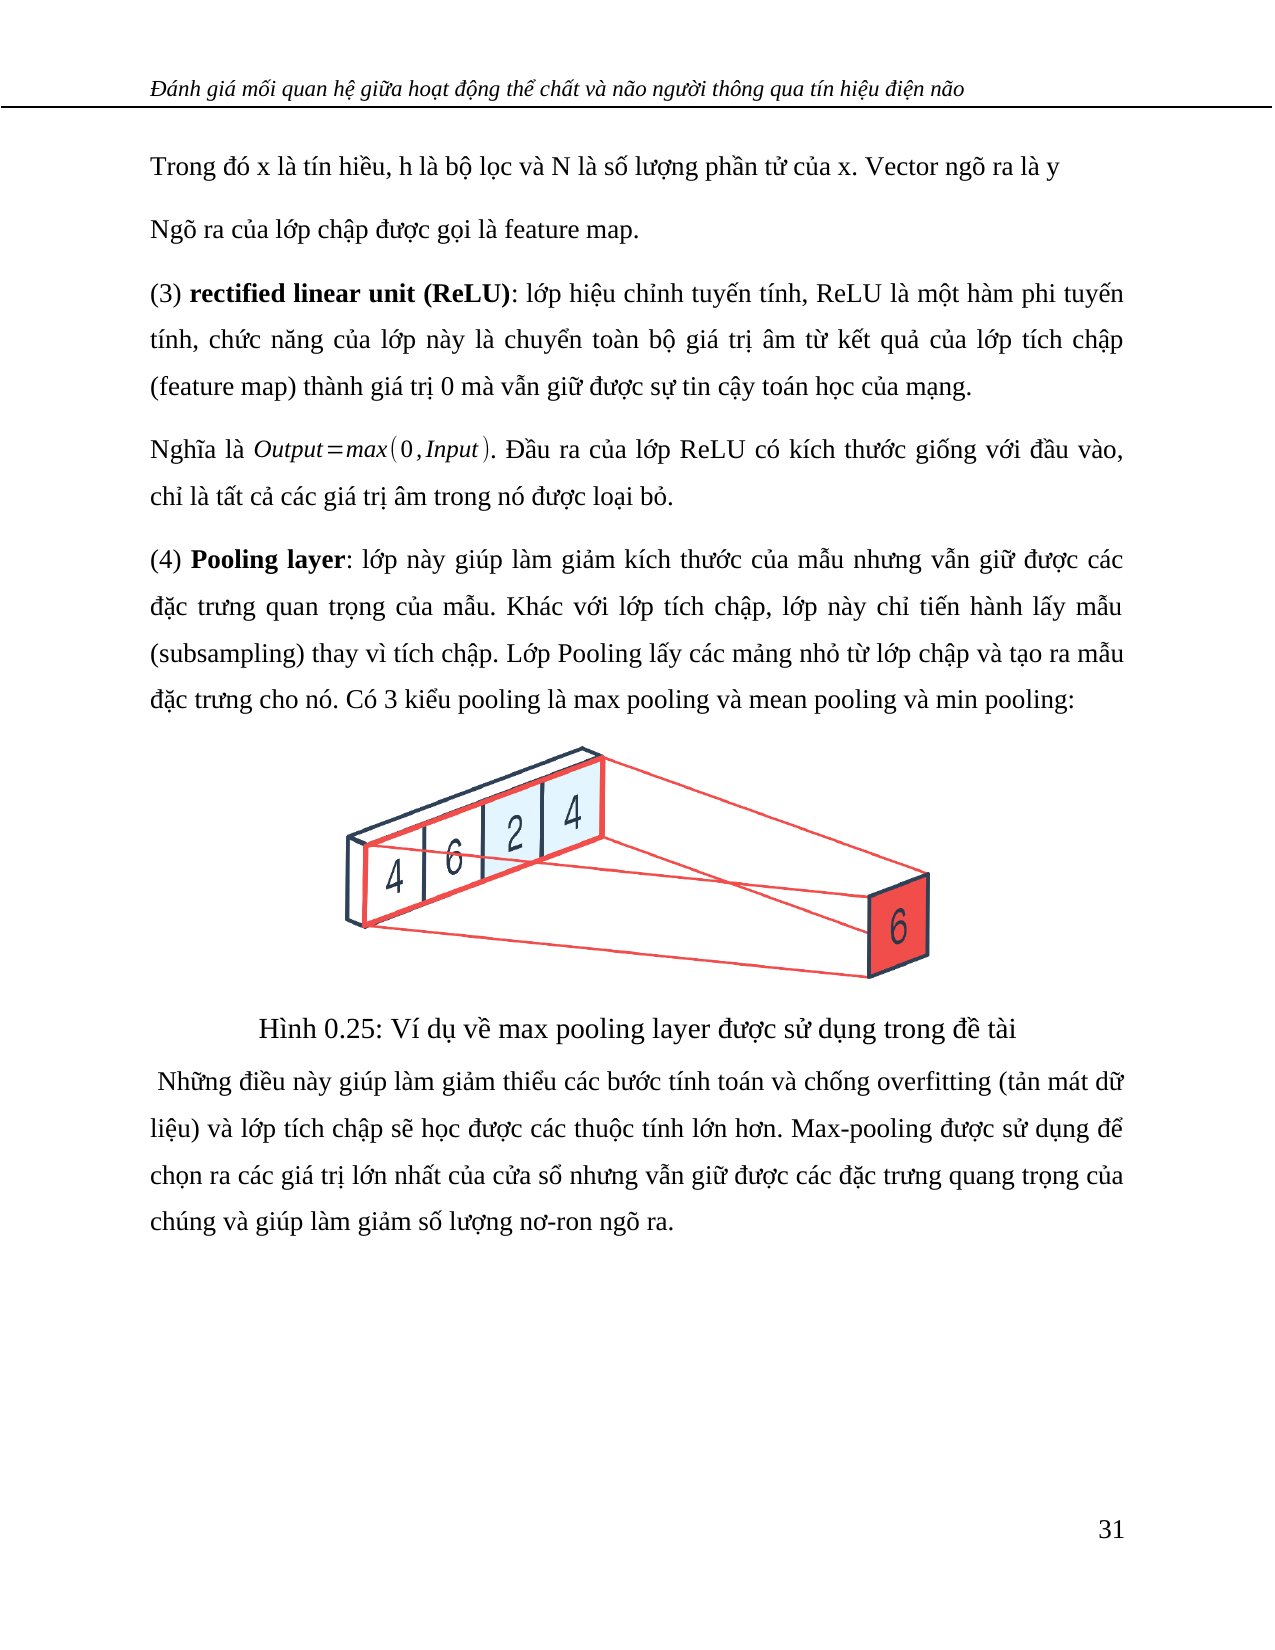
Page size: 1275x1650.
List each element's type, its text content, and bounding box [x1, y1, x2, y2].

text (4) Pooling layer: lớp này giúp làm giảm kích thước của mẫu nhưng vẫn giữ được các đặc trưng quan trọng của mẫu. Khác với lớp tích chập, lớp này chỉ tiến hành lấy mẫu (subsampling) thay vì tích chập. Lớp Pooling lấy các mảng nhỏ từ lớp chập và tạo ra mẫu đặc trưng cho nó. Có 3 kiểu pooling là max pooling và mean pooling và min pooling: [150, 543, 1125, 714]
picture [345, 746, 930, 979]
text (3) rectified linear unit (ReLU): lớp hiệu chỉnh tuyến tính, ReLU là một hàm phi tuyến tính, chức năng của lớp này là chuyển toàn bộ giá trị âm từ kết quả của lớp tích chập (feature map) thành giá trị 0 mà vẫn giữ được sự tin cậy toán học của mạng. [150, 277, 1125, 401]
text Những điều này giúp làm giảm thiểu các bước tính toán và chống overfitting (tản mát dữ liệu) và lớp tích chập sẽ học được các thuộc tính lớn hơn. Max-pooling được sử dụng để chọn ra các giá trị lớn nhất của cửa sổ nhưng vẫn giữ được các đặc trưng quang trọng của chúng và giúp làm giảm số lượng nơ-ron ngõ ra. [150, 1066, 1125, 1237]
text Ngõ ra của lớp chập được gọi là feature map. [150, 213, 1125, 244]
text Trong đó x là tín hiều, h là bộ lọc và N là số lượng phần tử của x. Vector ngõ ra là y [150, 150, 1125, 181]
text Nghĩa là . Đầu ra của lớp ReLU có kích thước giống với đầu vào, chỉ là tất cả các giá trị âm trong nó được loại bỏ. [150, 433, 1125, 511]
